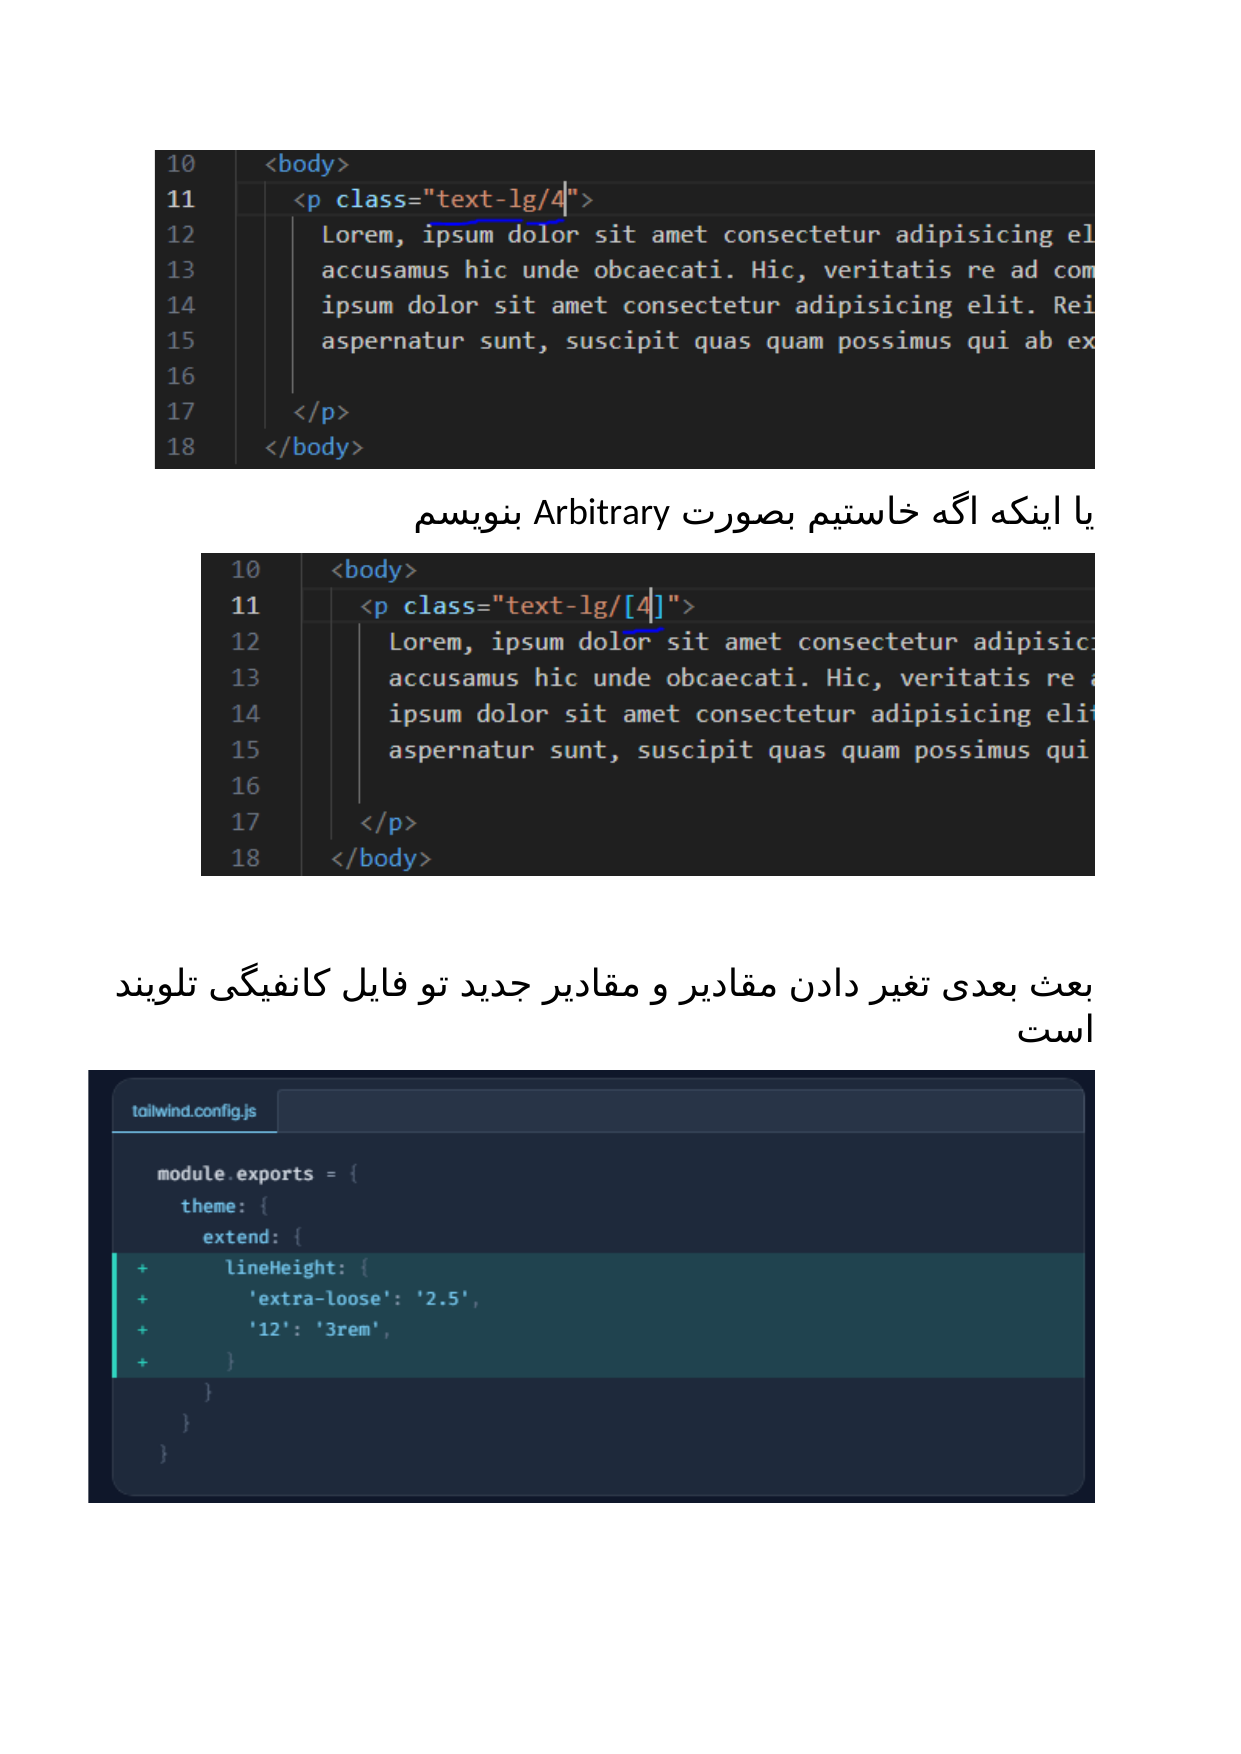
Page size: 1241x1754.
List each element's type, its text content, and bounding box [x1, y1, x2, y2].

text بعث بعدی تغیر دادن مقادیر و مقادیر جدید تو فایل کانفیگی تلویند است [61, 961, 1095, 1051]
picture [154, 150, 1095, 469]
picture [88, 1070, 1095, 1503]
picture [201, 553, 1095, 876]
text یا اینکه اگه خاستیم بصورت Arbitrary بنویسم [61, 488, 1095, 534]
